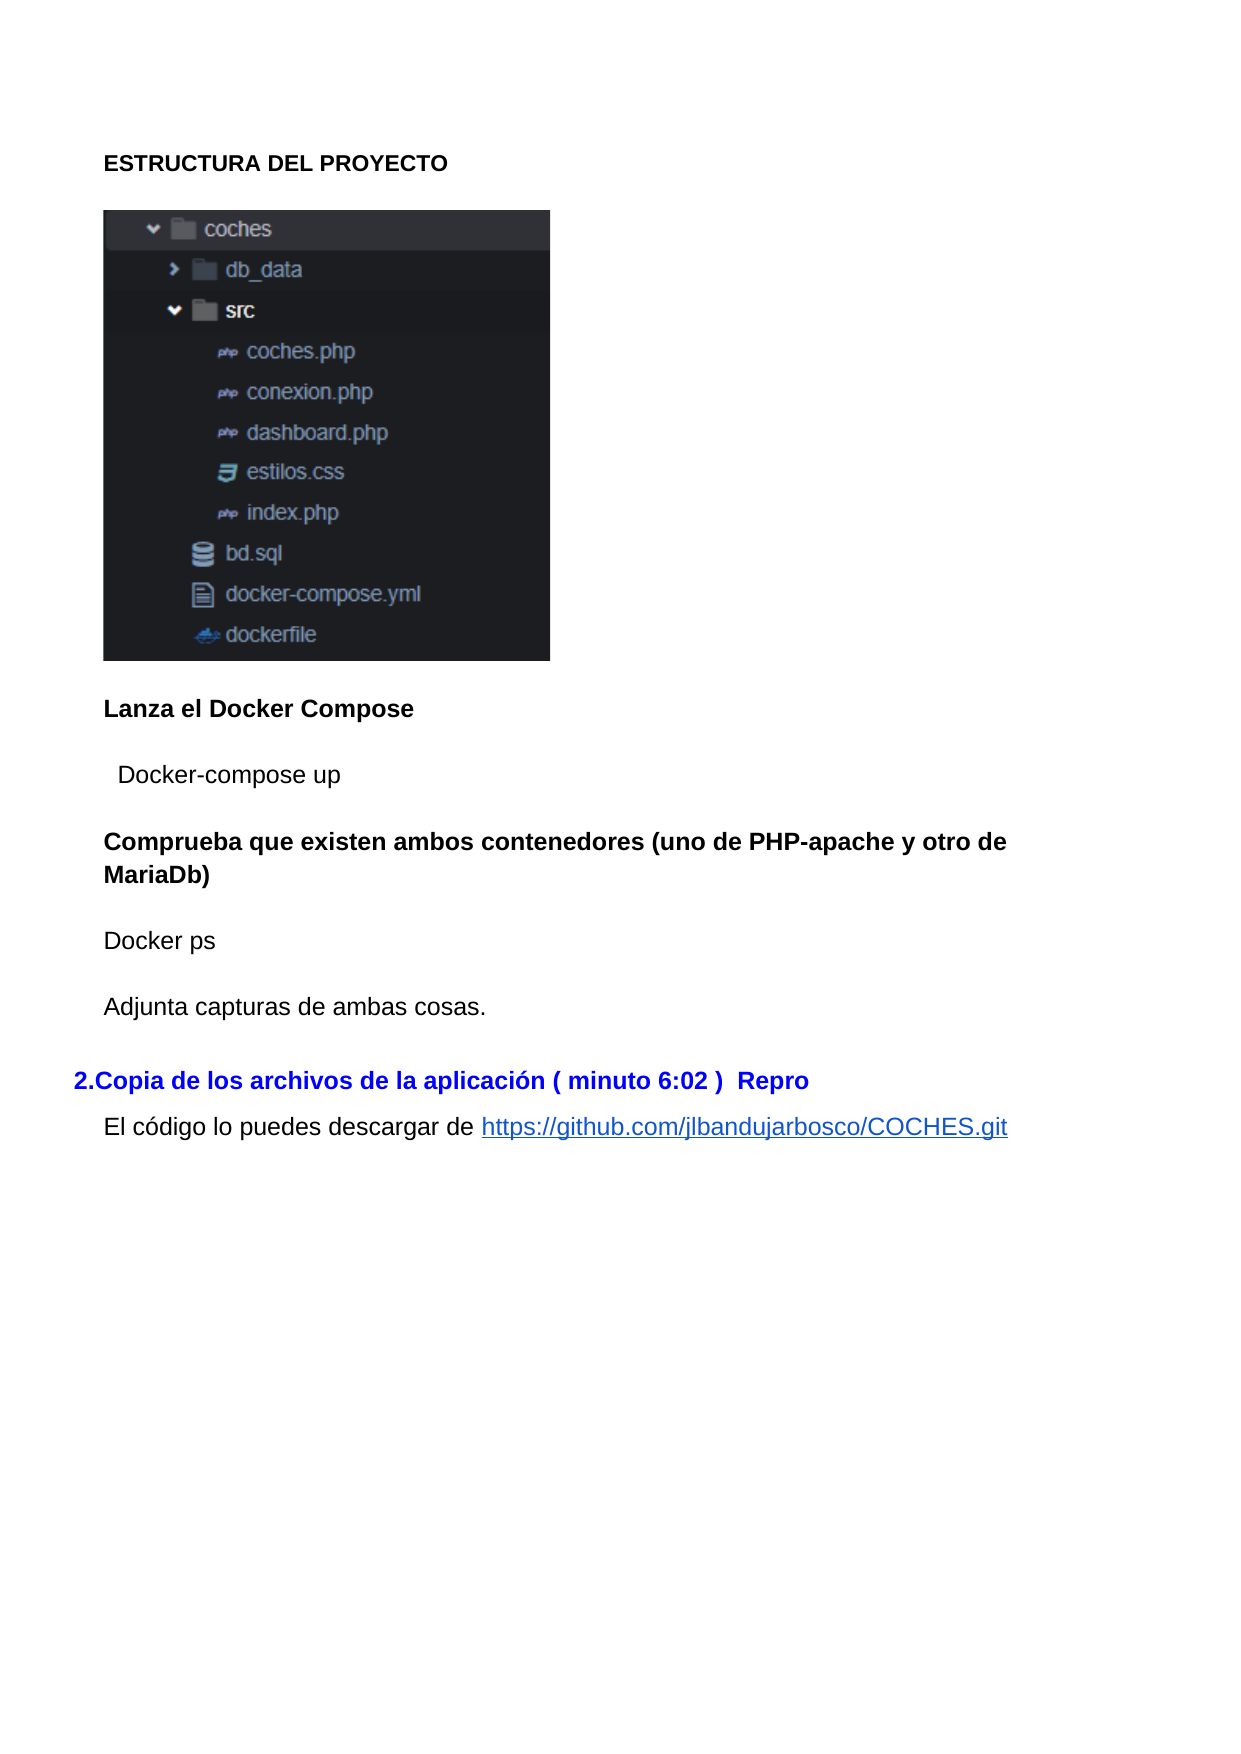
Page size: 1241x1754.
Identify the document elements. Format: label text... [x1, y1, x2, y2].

subtitle 2.Copia de los archivos de la aplicación ( minuto 6:02 ) Repro [74, 1066, 1090, 1095]
text Docker ps [103, 926, 1090, 954]
text Docker-compose up [103, 761, 1090, 789]
text El código lo puedes descargar de https://github.com/jlbandujarbosco/COCHES.git [103, 1112, 1090, 1141]
text Adjunta capturas de ambas cosas. [103, 992, 1090, 1020]
text Lanza el Docker Compose [103, 694, 1090, 723]
text Comprueba que existen ambos contenedores (uno de PHP-apache y otro de MariaDb) [103, 827, 1090, 888]
picture [103, 210, 551, 661]
text ESTRUCTURA DEL PROYECTO [103, 150, 1090, 176]
